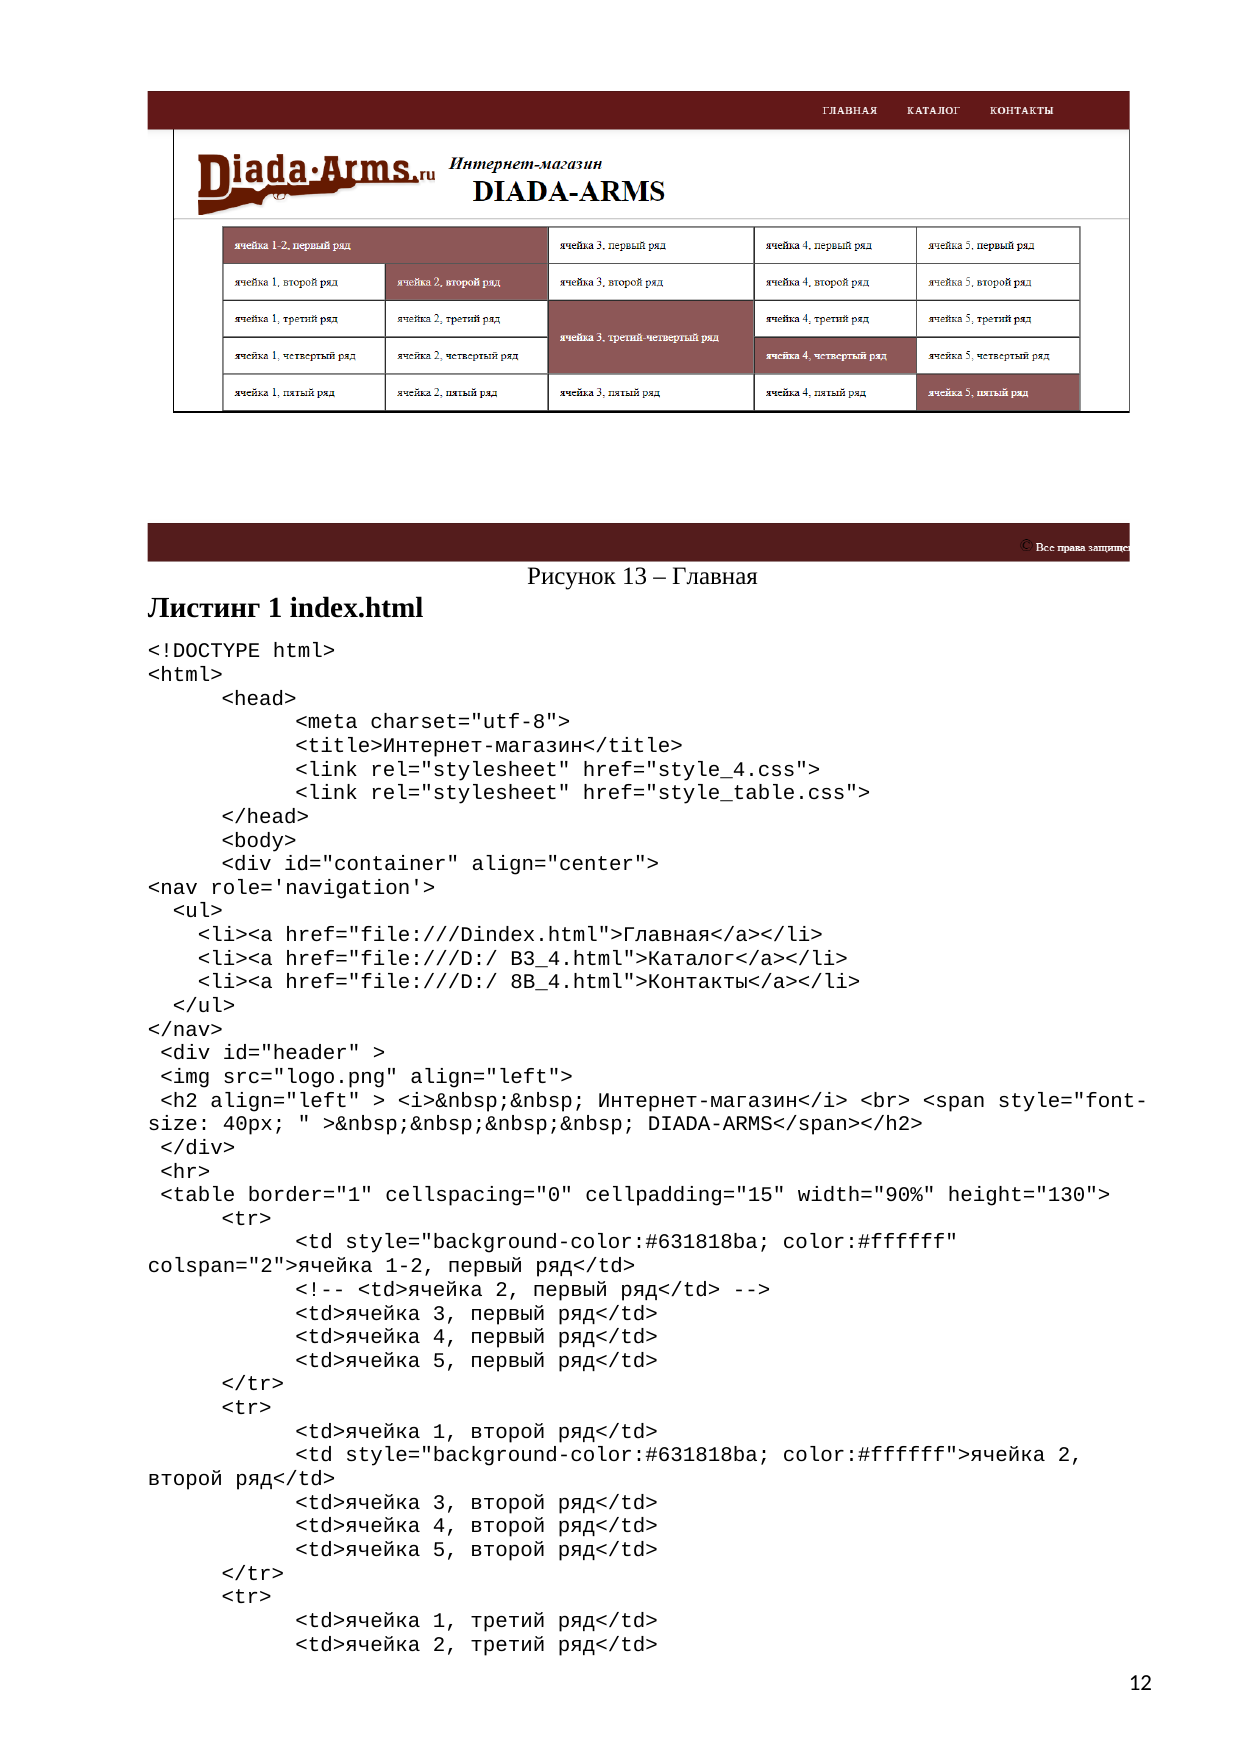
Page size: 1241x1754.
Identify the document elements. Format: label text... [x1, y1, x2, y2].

subtitle <tr> [148, 1397, 1152, 1421]
subtitle </div> [148, 1137, 1152, 1161]
subtitle <!DOCTYPE html> [148, 640, 1152, 664]
subtitle <meta charset="utf-8"> [148, 711, 1152, 735]
subtitle <ul> [148, 901, 1152, 924]
subtitle <!-- <td>ячейка 2, первый ряд</td> --> [148, 1279, 1152, 1302]
subtitle <td>ячейка 2, третий ряд</td> [148, 1633, 1152, 1657]
subtitle Рисунок 13 – Главная [133, 561, 1152, 590]
subtitle <link rel="stylesheet" href="style_4.css"> [148, 759, 1152, 782]
subtitle <img src="logo.png" align="left"> [148, 1066, 1152, 1090]
subtitle <td>ячейка 1, второй ряд</td> [148, 1421, 1152, 1444]
subtitle Листинг 1 index.html [148, 590, 1152, 624]
subtitle </head> [148, 806, 1152, 829]
subtitle <li><a href="file:///D:/ 8B_4.html">Контакты</a></li> [148, 971, 1152, 995]
subtitle <td style="background-color:#631818ba; color:#ffffff" colspan="2">ячейка 1-2, первый ряд</td> [148, 1232, 1152, 1279]
subtitle <td>ячейка 5, второй ряд</td> [148, 1539, 1152, 1563]
subtitle <td>ячейка 1, третий ряд</td> [148, 1610, 1152, 1633]
subtitle </tr> [148, 1373, 1152, 1397]
subtitle <h2 align="left" > <i>&nbsp;&nbsp; Интернет-магазин</i> <br> <span style="font-size: 40px; " >&nbsp;&nbsp;&nbsp;&nbsp; DIADA-ARMS</span></h2> [148, 1090, 1152, 1137]
subtitle <hr> [148, 1161, 1152, 1184]
subtitle <td>ячейка 5, первый ряд</td> [148, 1350, 1152, 1373]
subtitle </nav> [148, 1019, 1152, 1042]
subtitle <html> [148, 664, 1152, 688]
subtitle </ul> [148, 995, 1152, 1019]
subtitle <div id="container" align="center"> [148, 853, 1152, 877]
subtitle <tr> [148, 1208, 1152, 1232]
subtitle <li><a href="file:///Dindex.html">Главная</a></li> [148, 924, 1152, 948]
subtitle <link rel="stylesheet" href="style_table.css"> [148, 782, 1152, 806]
subtitle <td style="background-color:#631818ba; color:#ffffff">ячейка 2, второй ряд</td> [148, 1444, 1152, 1492]
subtitle <li><a href="file:///D:/ B3_4.html">Каталог</a></li> [148, 948, 1152, 971]
subtitle <div id="header" > [148, 1042, 1152, 1066]
subtitle <head> [148, 688, 1152, 711]
subtitle <td>ячейка 3, второй ряд</td> [148, 1492, 1152, 1515]
subtitle <td>ячейка 4, первый ряд</td> [148, 1326, 1152, 1350]
subtitle <body> [148, 829, 1152, 853]
subtitle <td>ячейка 4, второй ряд</td> [148, 1515, 1152, 1539]
subtitle <table border="1" cellspacing="0" cellpadding="15" width="90%" height="130"> [148, 1184, 1152, 1208]
picture [147, 88, 1130, 562]
subtitle <td>ячейка 3, первый ряд</td> [148, 1302, 1152, 1326]
subtitle <tr> [148, 1586, 1152, 1610]
subtitle </tr> [148, 1563, 1152, 1586]
subtitle <title>Интернет-магазин</title> [148, 735, 1152, 759]
subtitle <nav role='navigation'> [148, 877, 1152, 901]
